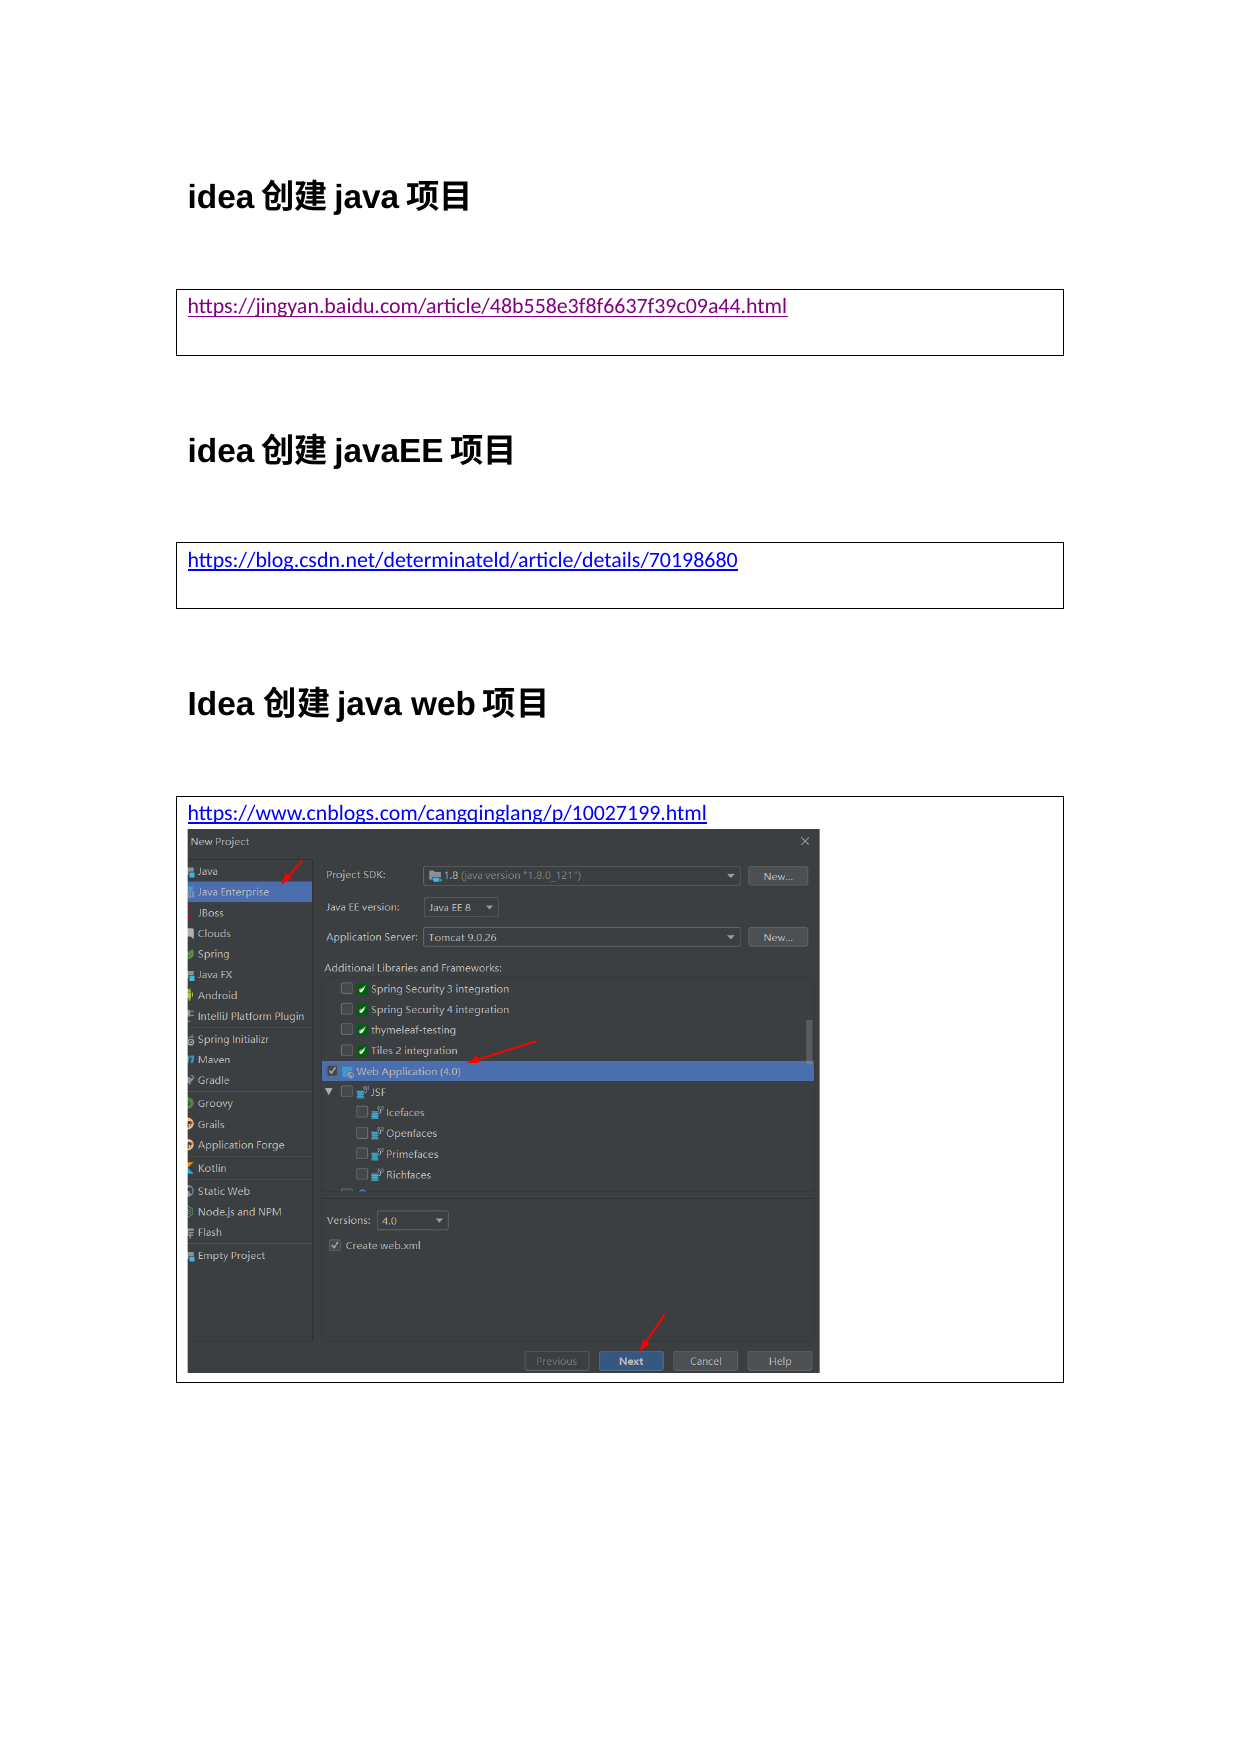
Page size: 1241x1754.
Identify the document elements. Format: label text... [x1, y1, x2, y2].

table_header https://jingyan.baidu.com/article/48b558e3f8f6637f39c09a44.html [177, 290, 1063, 355]
subtitle Idea 创建java web项目 [187, 669, 1053, 734]
table_header https://blog.csdn.net/determinateld/article/details/70198680 [177, 543, 1063, 608]
picture [187, 829, 820, 1373]
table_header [177, 797, 1063, 1382]
subtitle idea创建java项目 [187, 162, 1053, 227]
subtitle idea创建javaEE项目 [187, 415, 1053, 480]
